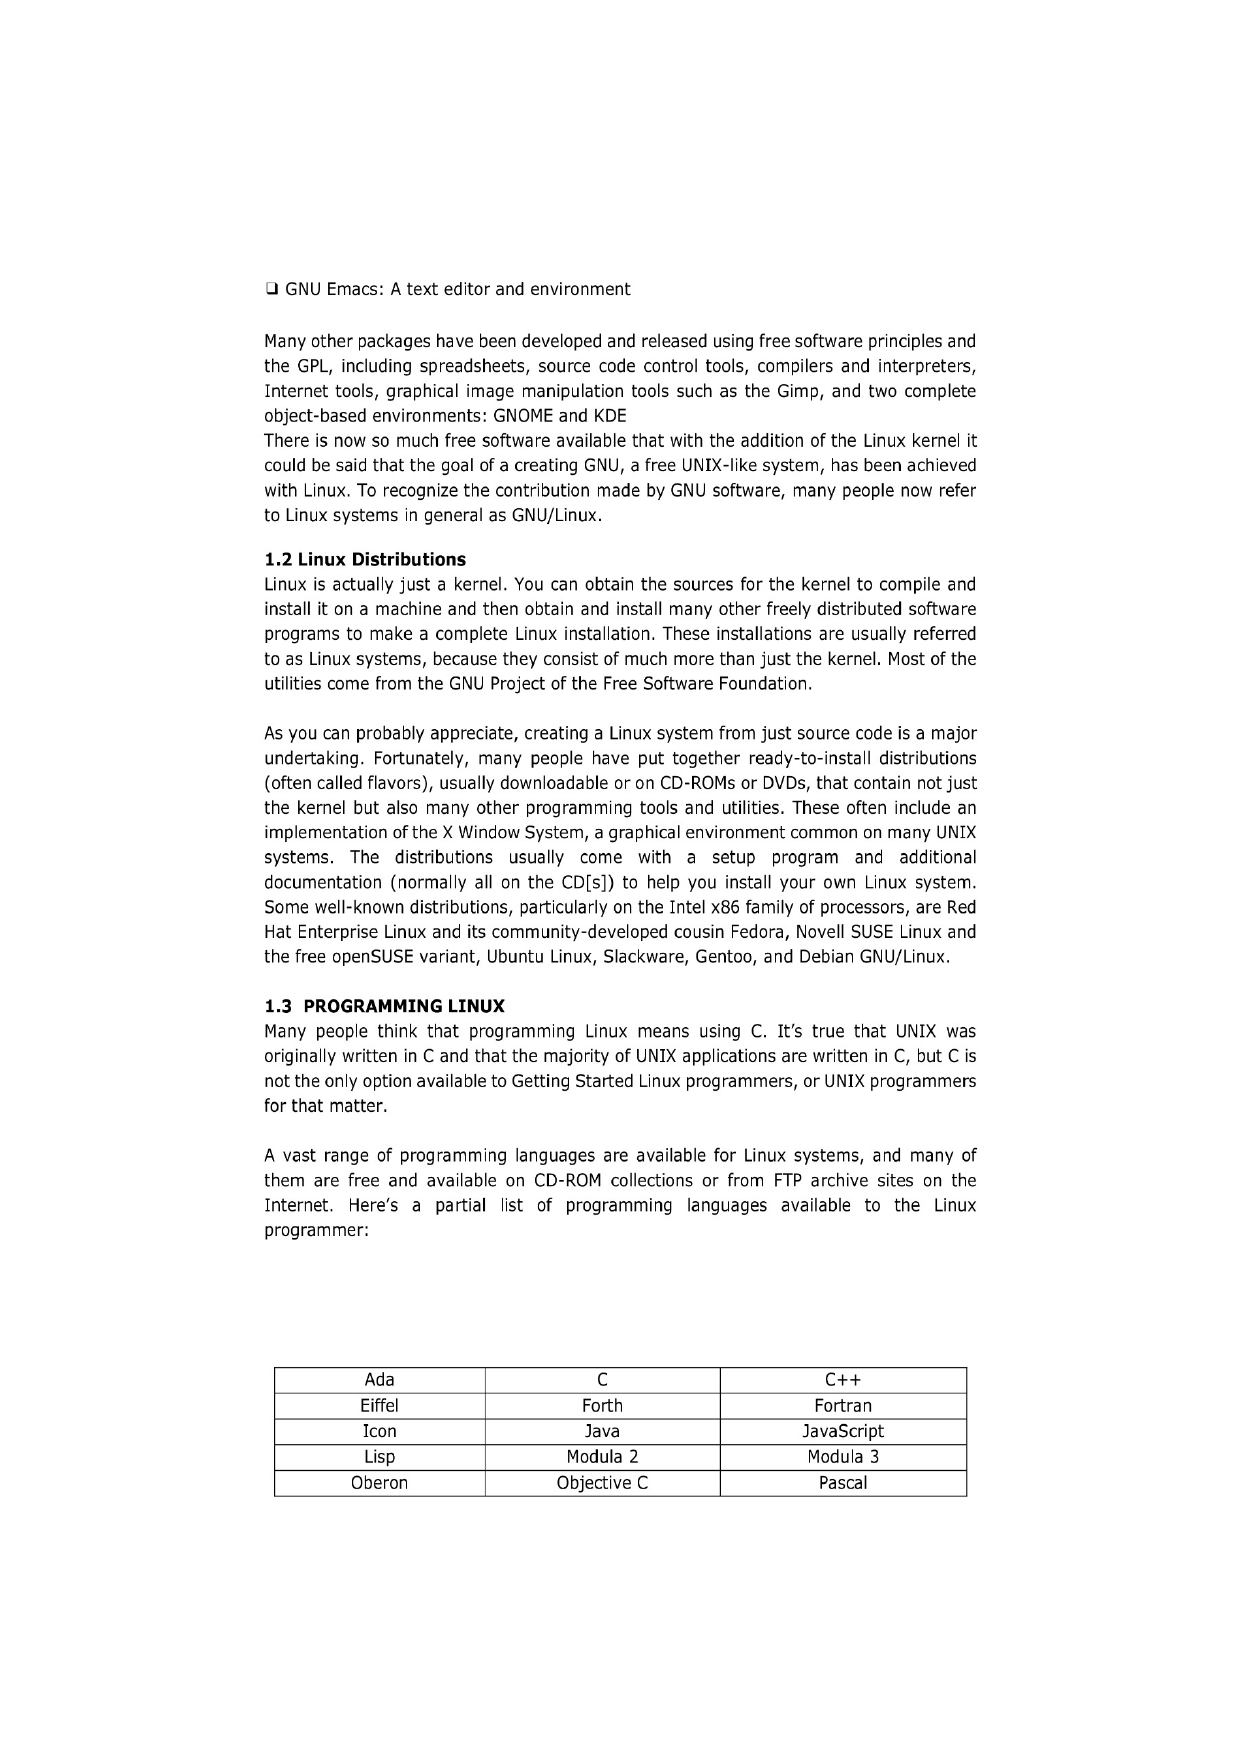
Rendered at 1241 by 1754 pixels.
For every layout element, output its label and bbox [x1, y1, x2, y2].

picture [150, 150, 1091, 1604]
